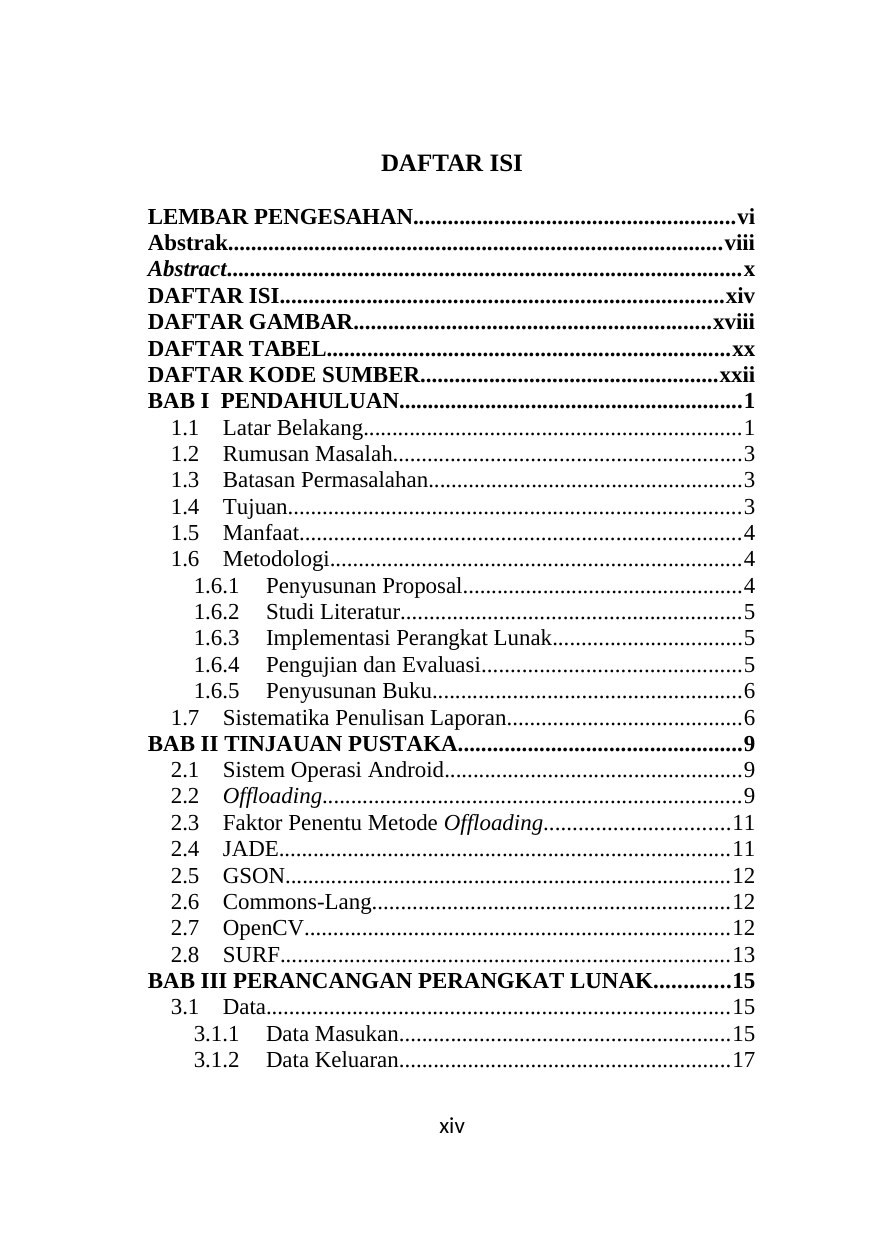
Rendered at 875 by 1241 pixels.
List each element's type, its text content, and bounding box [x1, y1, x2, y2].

text BAB I PENDAHULUAN 1 [148, 387, 756, 414]
text 3.1.2 Data Keluaran 17 [193, 1046, 756, 1072]
text 1.4 Tujuan 3 [171, 493, 756, 519]
text 2.6 Commons-Lang 12 [171, 888, 756, 914]
text Abstrak viii [148, 229, 756, 256]
text DAFTAR ISI xiv [148, 282, 756, 308]
text 1.6.4 Pengujian dan Evaluasi 5 [193, 651, 756, 677]
text Abstract x [148, 256, 756, 282]
text 1.7 Sistematika Penulisan Laporan 6 [171, 703, 756, 730]
text 2.5 GSON 12 [171, 862, 756, 888]
text 1.6.1 Penyusunan Proposal 4 [193, 572, 756, 598]
text BAB III PERANCANGAN PERANGKAT LUNAK 15 [148, 967, 756, 993]
text 3.1 Data 15 [171, 993, 756, 1020]
text 2.3 Faktor Penentu Metode Offloading 11 [171, 809, 756, 835]
text 1.6.5 Penyusunan Buku 6 [193, 677, 756, 703]
text LEMBAR PENGESAHAN vi [148, 203, 756, 229]
text 2.1 Sistem Operasi Android 9 [171, 756, 756, 783]
text 3.1.1 Data Masukan 15 [193, 1020, 756, 1046]
text 2.7 OpenCV 12 [171, 914, 756, 941]
text 2.8 SURF 13 [171, 941, 756, 967]
text 1.1 Latar Belakang 1 [171, 414, 756, 440]
text 1.5 Manfaat 4 [171, 519, 756, 545]
text 2.4 JADE 11 [171, 835, 756, 862]
text 2.2 Offloading 9 [171, 783, 756, 809]
text DAFTAR KODE SUMBER xxii [148, 361, 756, 387]
text 1.3 Batasan Permasalahan 3 [171, 466, 756, 493]
text BAB II TINJAUAN PUSTAKA 9 [148, 730, 756, 756]
text DAFTAR TABEL xx [148, 334, 756, 361]
subtitle DAFTAR ISI [148, 148, 756, 176]
text 1.2 Rumusan Masalah 3 [171, 440, 756, 466]
text 1.6 Metodologi 4 [171, 545, 756, 572]
text 1.6.3 Implementasi Perangkat Lunak 5 [193, 624, 756, 651]
text DAFTAR GAMBAR xviii [148, 308, 756, 334]
text 1.6.2 Studi Literatur 5 [193, 598, 756, 624]
